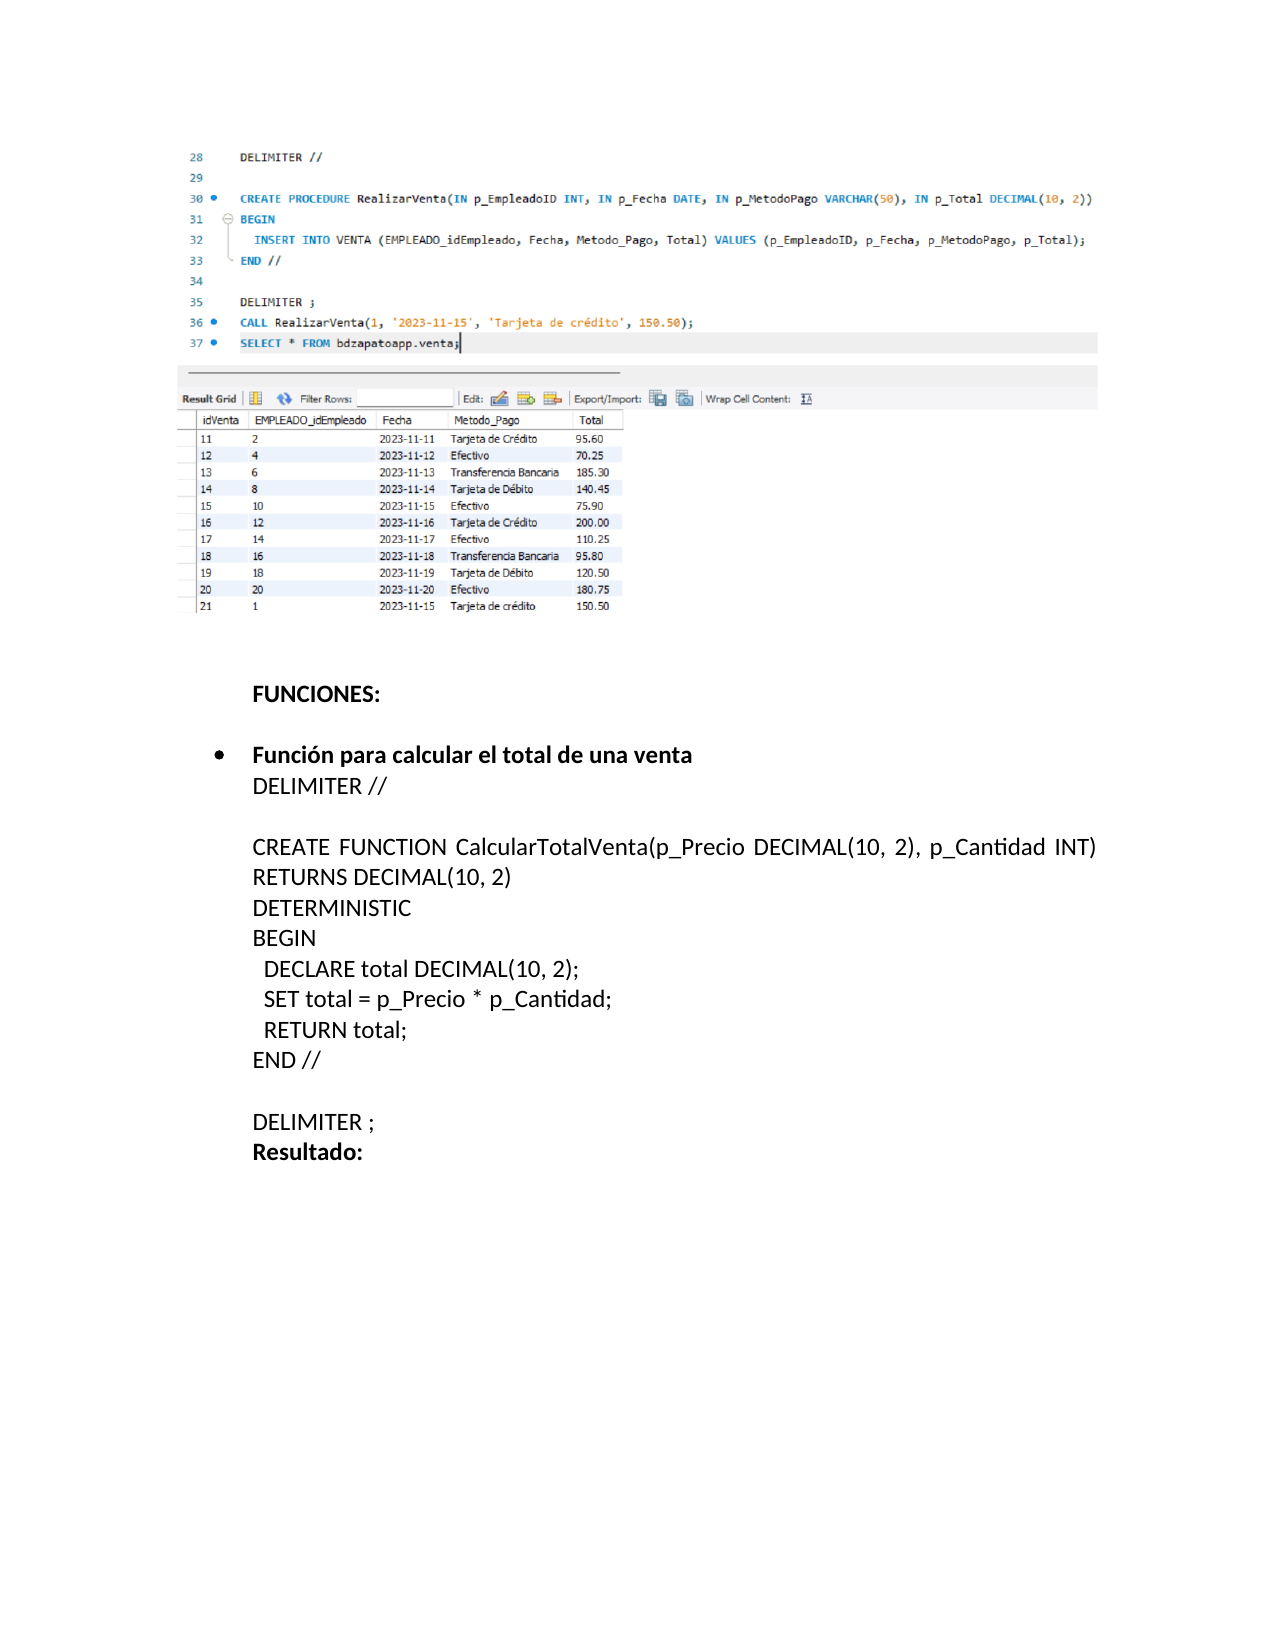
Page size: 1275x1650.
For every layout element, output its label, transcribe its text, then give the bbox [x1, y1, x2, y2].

list END // [252, 1044, 1098, 1075]
list Función para calcular el total de una venta [215, 739, 1098, 770]
list Resultado: [252, 1136, 1098, 1167]
list BEGIN [252, 922, 1098, 953]
list SET total = p_Precio * p_Cantidad; [252, 983, 1098, 1014]
list FUNCIONES: [252, 678, 1098, 709]
picture [177, 147, 1098, 613]
list DELIMITER ; [252, 1106, 1098, 1136]
list DECLARE total DECIMAL(10, 2); [252, 953, 1098, 983]
list RETURN total; [252, 1014, 1098, 1044]
list CREATE FUNCTION CalcularTotalVenta(p_Precio DECIMAL(10, 2), p_Cantidad INT) RETURNS DECIMAL(10, 2) [252, 831, 1098, 892]
list DETERMINISTIC [252, 892, 1098, 922]
list DELIMITER // [252, 770, 1098, 800]
